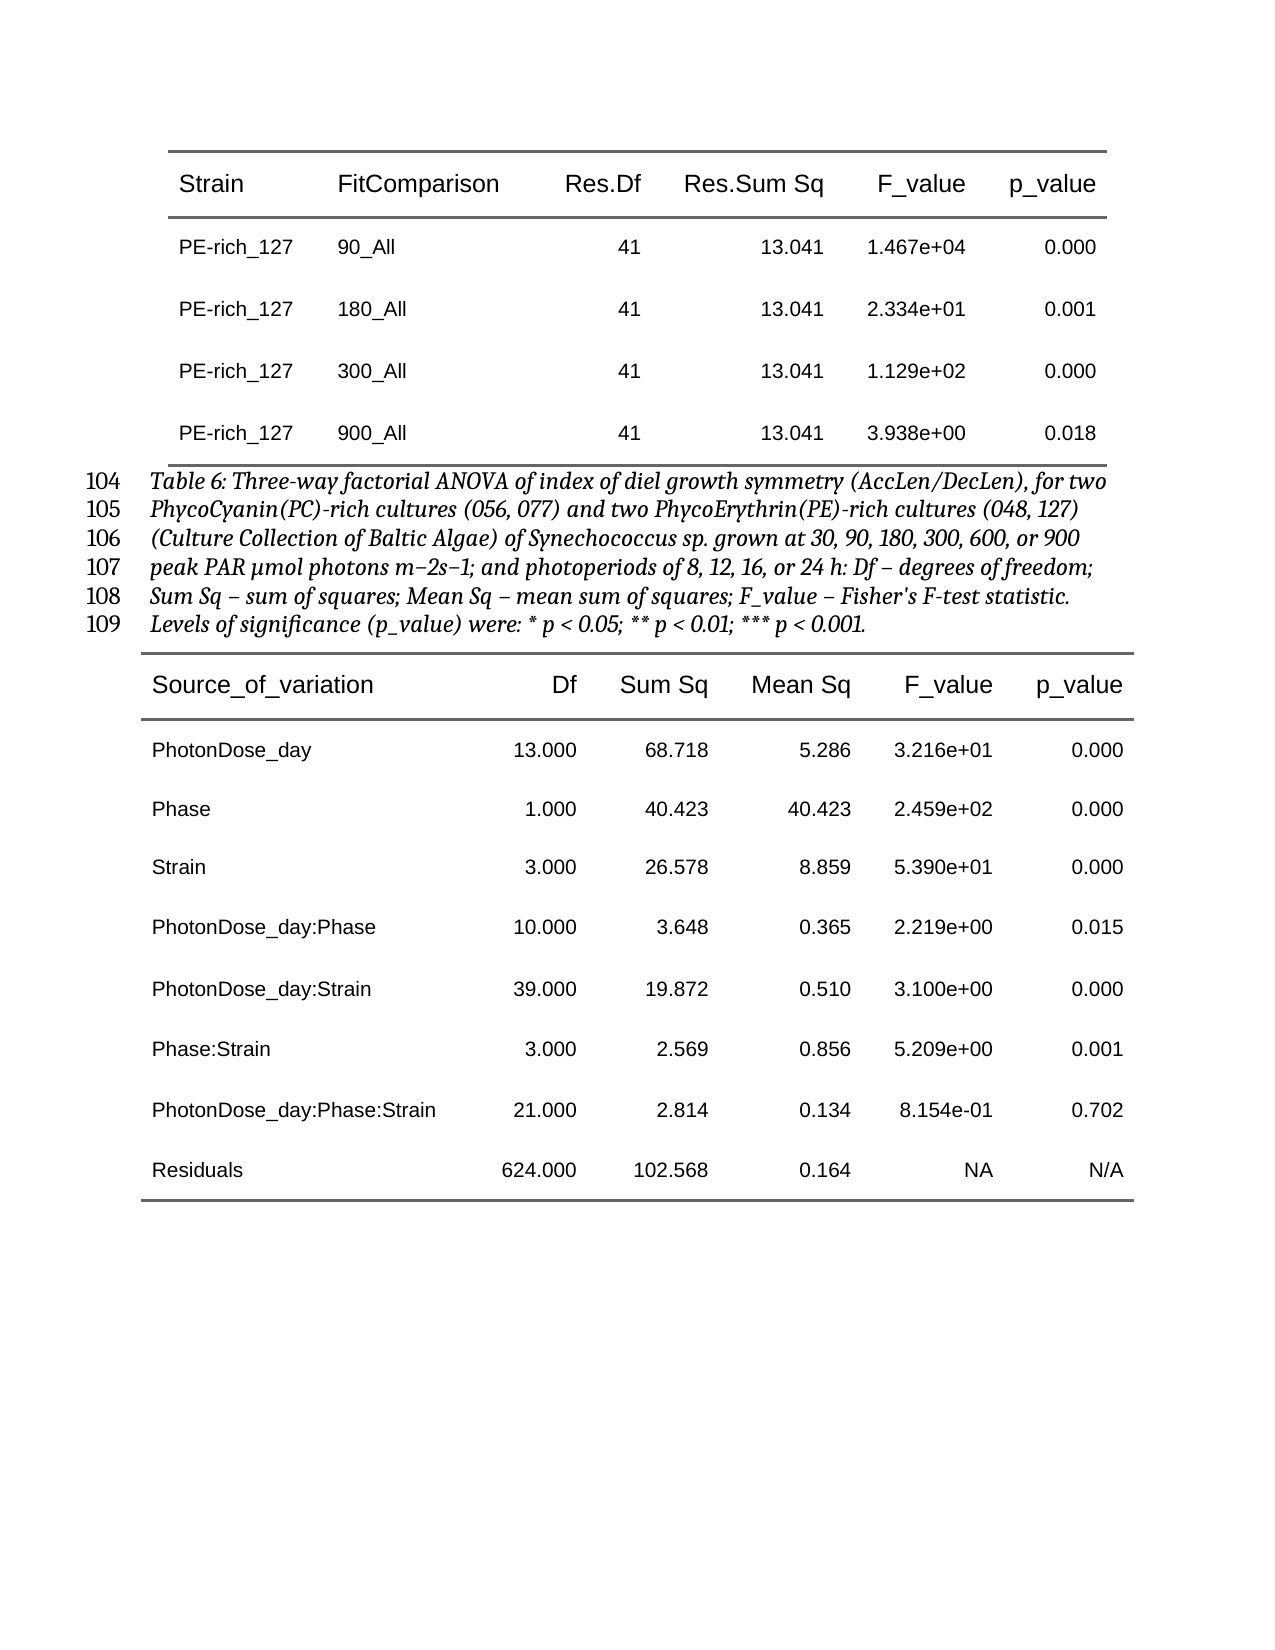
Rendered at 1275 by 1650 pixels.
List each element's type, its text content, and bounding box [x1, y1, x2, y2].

table_header Source_of_variation [141, 655, 469, 717]
table_cell 0.856 [719, 1020, 862, 1078]
table_cell 3.648 [587, 896, 719, 958]
table_cell 5.286 [719, 721, 862, 779]
table_cell 0.015 [1003, 896, 1134, 958]
table_cell 41 [532, 219, 651, 278]
table_cell 0.000 [1003, 721, 1134, 779]
table_cell 90_All [327, 219, 532, 278]
table_cell 10.000 [469, 896, 587, 958]
table_cell 8.154e-01 [862, 1079, 1003, 1141]
table_cell 0.702 [1003, 1079, 1134, 1141]
table_cell 0.000 [1003, 958, 1134, 1020]
table_cell Phase:Strain [141, 1020, 469, 1078]
table_cell 1.467e+04 [834, 219, 976, 278]
table_cell 5.390e+01 [862, 838, 1003, 896]
table_cell 39.000 [469, 958, 587, 1020]
table_cell 41 [532, 278, 651, 340]
table_cell 21.000 [469, 1079, 587, 1141]
table_cell 0.001 [1003, 1020, 1134, 1078]
table_cell NA [862, 1141, 1003, 1199]
table_header Strain [168, 153, 327, 216]
table_cell 13.041 [651, 340, 834, 402]
table_cell 40.423 [719, 780, 862, 838]
table_cell 0.000 [976, 340, 1107, 402]
text Table 6: Three-way factorial ANOVA of index of diel growth symmetry (AccLen/DecLen), for two PhycoCyanin(PC)-rich cultures (056, 077) and two PhycoErythrin(PE)-rich cultures (048, 127) (Culture Collection of Baltic Algae) of Synechococcus sp. grown at 30, 90, 180, 300, 600, or 900 peak PAR µmol photons m−2s−1; and photoperiods of 8, 12, 16, or 24 h: Df – degrees of freedom; Sum Sq – sum of squares; Mean Sq – mean sum of squares; F_value – Fisher's F-test statistic. Levels of significance (p_value) were: * p < 0.05; ** p < 0.01; *** p < 0.001. [150, 467, 1125, 639]
table_cell PhotonDose_day:Phase:Strain [141, 1079, 469, 1141]
table_header Res.Df [532, 153, 651, 216]
table_cell 68.718 [587, 721, 719, 779]
table_cell 0.000 [1003, 780, 1134, 838]
table_header Mean Sq [719, 655, 862, 717]
table_cell 41 [532, 340, 651, 402]
table_cell Strain [141, 838, 469, 896]
table_cell 3.938e+00 [834, 402, 976, 463]
table_cell 2.814 [587, 1079, 719, 1141]
table_cell 13.041 [651, 278, 834, 340]
table_cell 8.859 [719, 838, 862, 896]
table_cell 0.018 [976, 402, 1107, 463]
table_header F_value [834, 153, 976, 216]
table_cell 40.423 [587, 780, 719, 838]
table_cell 5.209e+00 [862, 1020, 1003, 1078]
table_cell 13.000 [469, 721, 587, 779]
table_cell 41 [532, 402, 651, 463]
table_cell 0.000 [976, 219, 1107, 278]
table_cell Phase [141, 780, 469, 838]
table_header Res.Sum Sq [651, 153, 834, 216]
table_cell 0.000 [1003, 838, 1134, 896]
table_cell 2.569 [587, 1020, 719, 1078]
table_cell 26.578 [587, 838, 719, 896]
table_cell 3.100e+00 [862, 958, 1003, 1020]
table_cell 102.568 [587, 1141, 719, 1199]
table_cell PhotonDose_day:Phase [141, 896, 469, 958]
table_cell PE-rich_127 [168, 402, 327, 463]
table_cell 624.000 [469, 1141, 587, 1199]
table_cell 180_All [327, 278, 532, 340]
table_header F_value [862, 655, 1003, 717]
table_header Df [469, 655, 587, 717]
table_cell 2.219e+00 [862, 896, 1003, 958]
table_cell 0.164 [719, 1141, 862, 1199]
table_cell 3.000 [469, 1020, 587, 1078]
table_cell 2.459e+02 [862, 780, 1003, 838]
table_header Sum Sq [587, 655, 719, 717]
table_header FitComparison [327, 153, 532, 216]
table_cell PE-rich_127 [168, 340, 327, 402]
table_cell 13.041 [651, 402, 834, 463]
table_cell 19.872 [587, 958, 719, 1020]
table_cell 0.365 [719, 896, 862, 958]
table_cell 1.000 [469, 780, 587, 838]
table_cell PhotonDose_day [141, 721, 469, 779]
table_cell Residuals [141, 1141, 469, 1199]
table_cell PhotonDose_day:Strain [141, 958, 469, 1020]
table_cell N/A [1003, 1141, 1134, 1199]
table_cell 900_All [327, 402, 532, 463]
table_cell PE-rich_127 [168, 219, 327, 278]
table_header p_value [1003, 655, 1134, 717]
table_cell 1.129e+02 [834, 340, 976, 402]
table_cell 3.216e+01 [862, 721, 1003, 779]
table_cell PE-rich_127 [168, 278, 327, 340]
table_cell 2.334e+01 [834, 278, 976, 340]
table_cell 3.000 [469, 838, 587, 896]
table_cell 300_All [327, 340, 532, 402]
table_header p_value [976, 153, 1107, 216]
table_cell 13.041 [651, 219, 834, 278]
table_cell 0.510 [719, 958, 862, 1020]
table_cell 0.134 [719, 1079, 862, 1141]
table_cell 0.001 [976, 278, 1107, 340]
